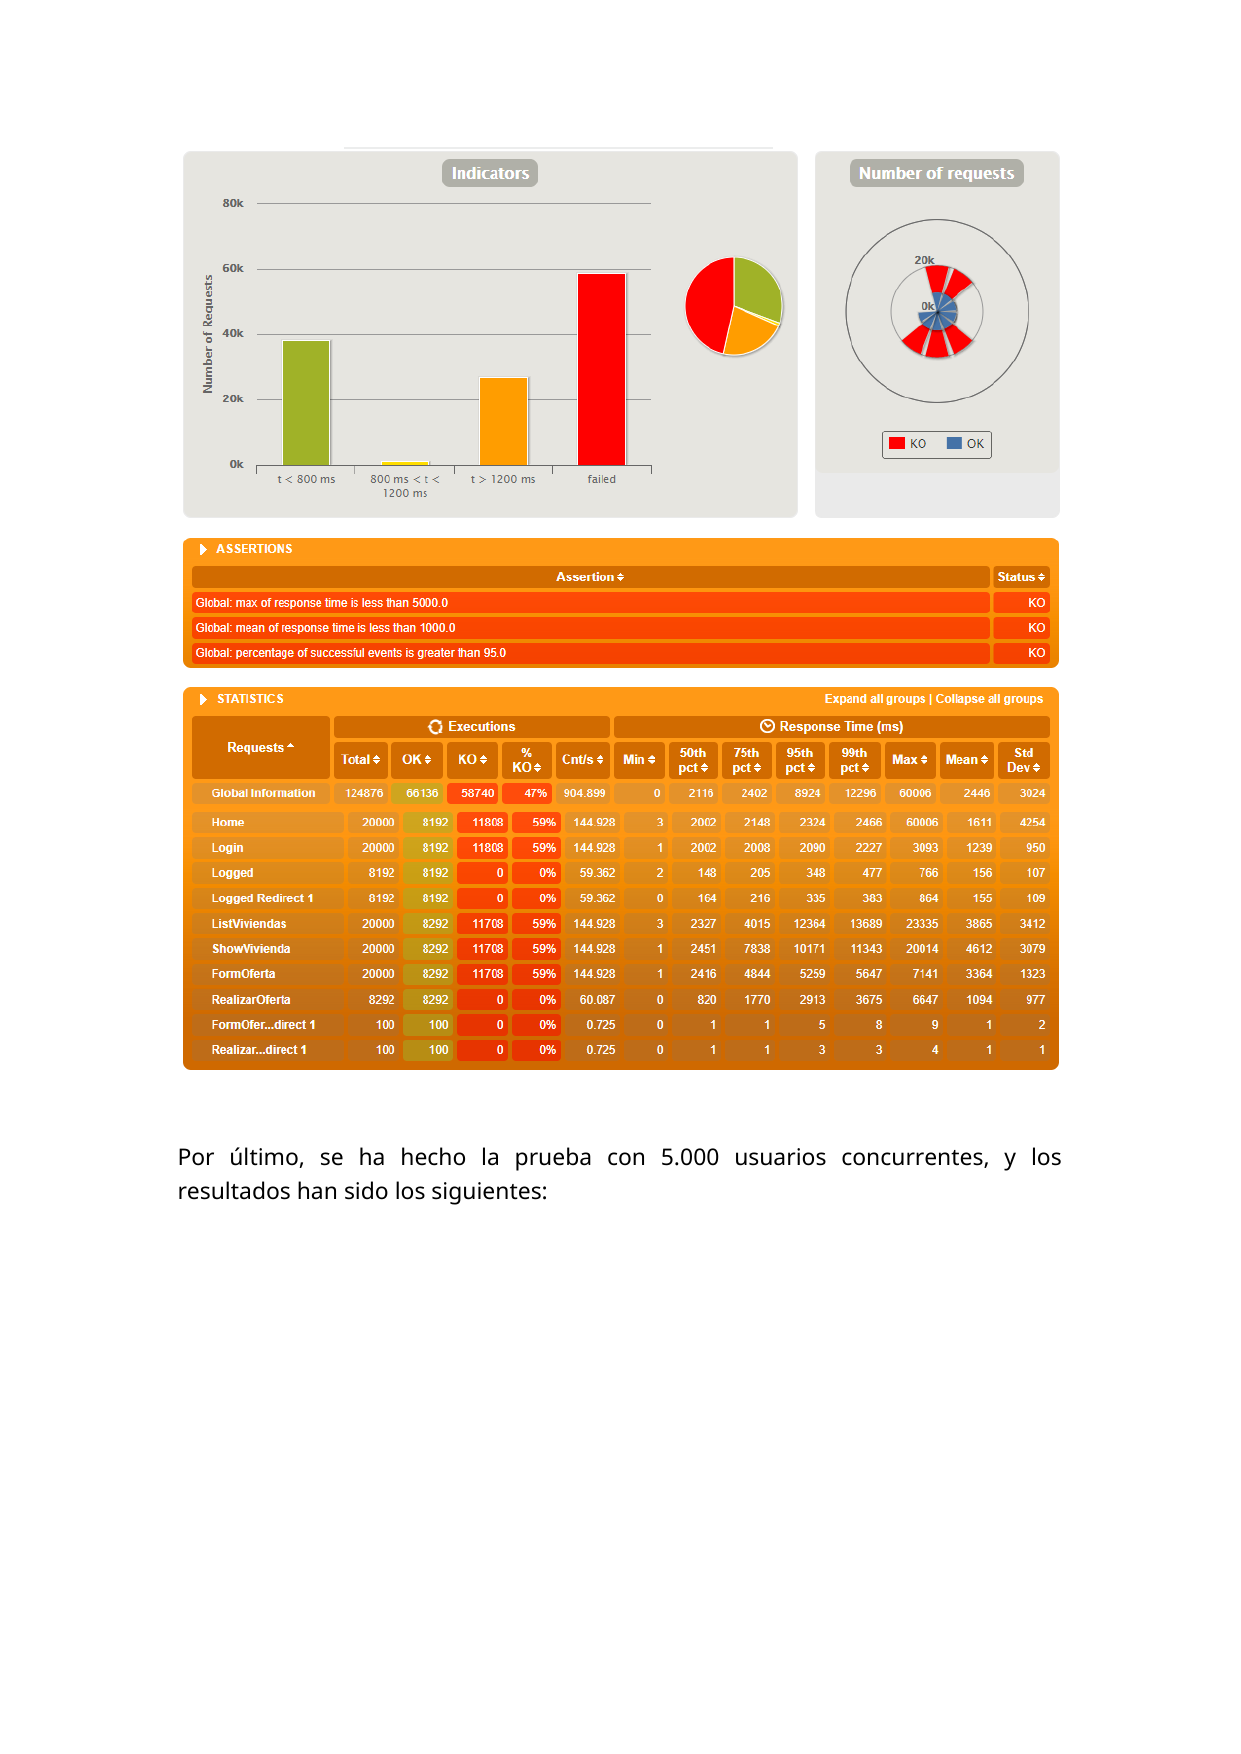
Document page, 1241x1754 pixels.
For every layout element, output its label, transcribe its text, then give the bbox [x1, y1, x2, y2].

picture [177, 147, 1063, 1076]
text Por último, se ha hecho la prueba con 5.000 usuarios concurrentes, y los resultados han sido los siguientes: [177, 1141, 1063, 1206]
